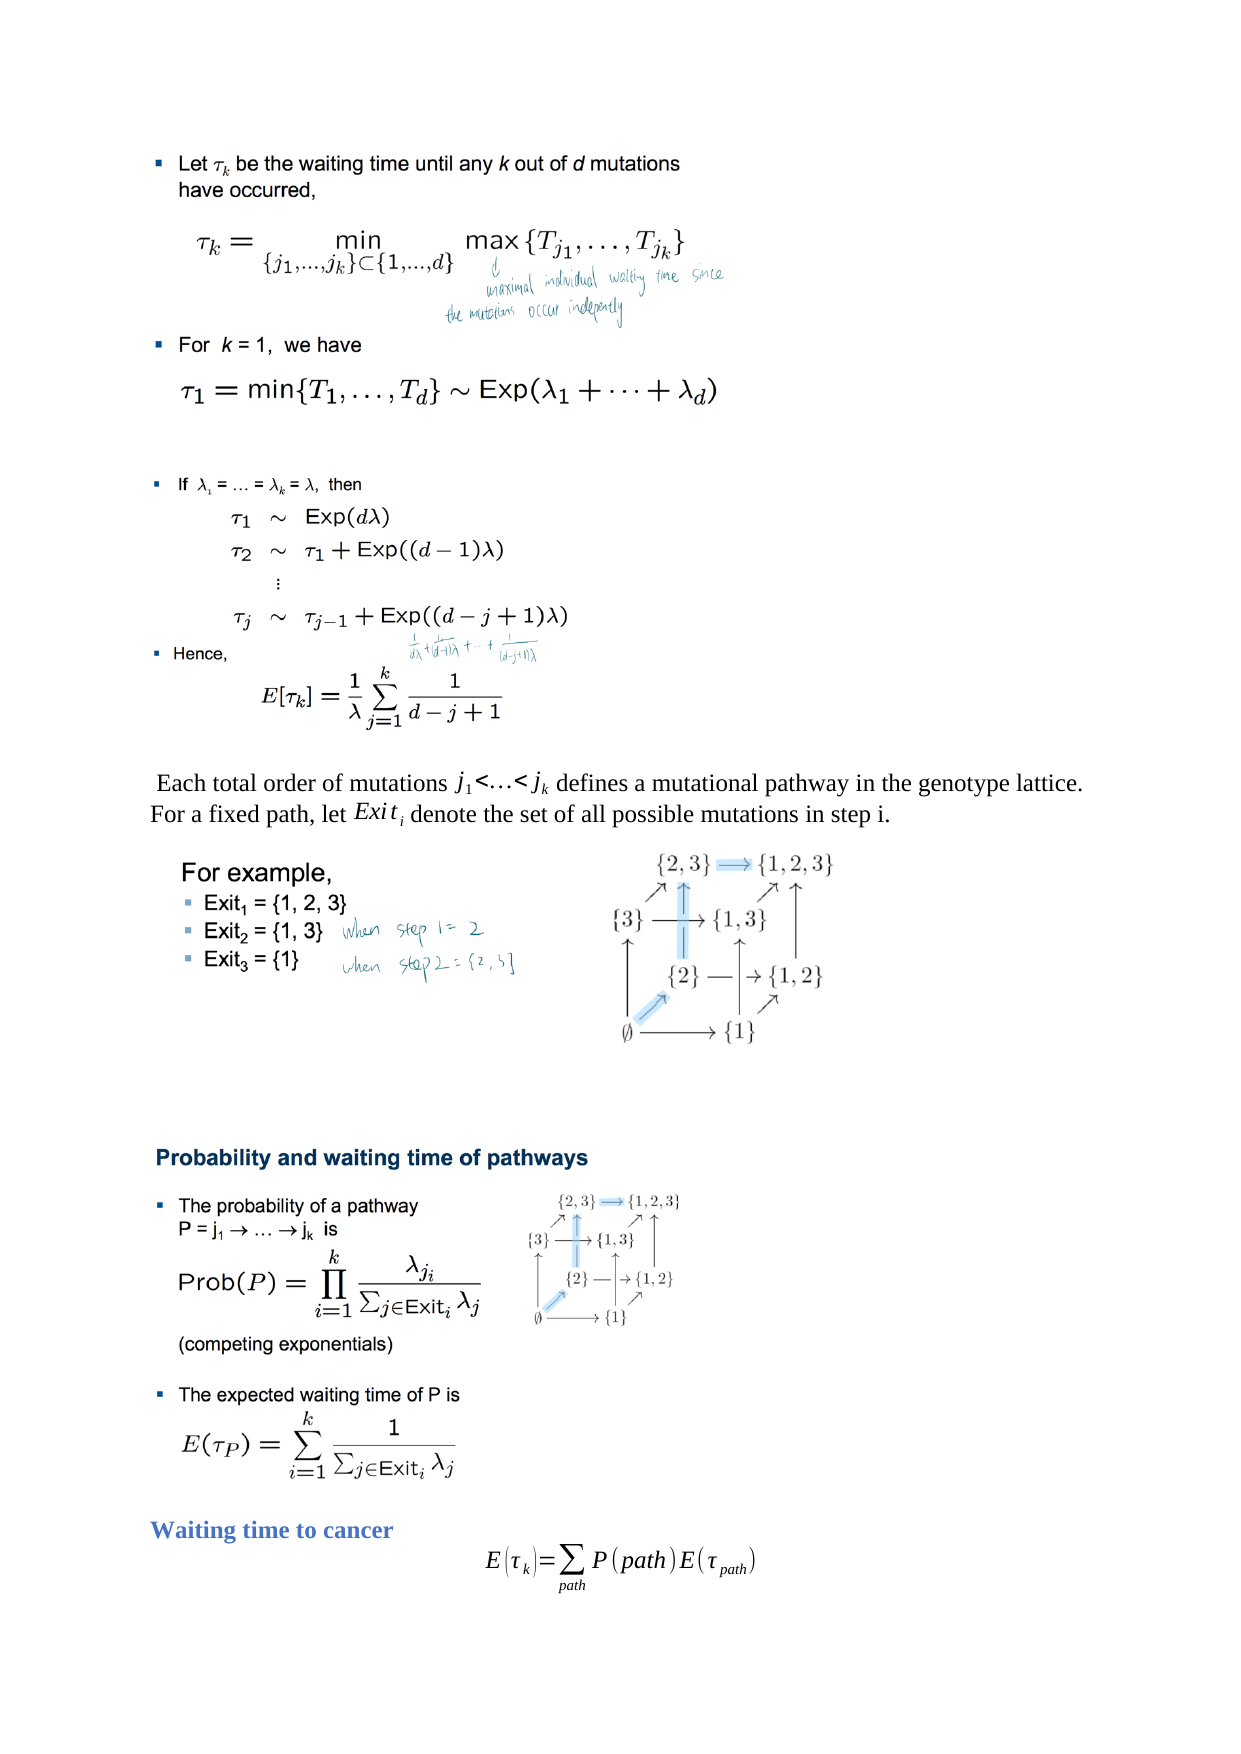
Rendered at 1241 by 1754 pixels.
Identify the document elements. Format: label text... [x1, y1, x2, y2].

text Waiting time to cancer [150, 1515, 1090, 1543]
picture [150, 472, 577, 738]
picture [150, 150, 731, 444]
picture [591, 840, 844, 1057]
picture [172, 858, 539, 988]
picture [150, 1143, 679, 1486]
text Each total order of mutations defines a mutational pathway in the genotype lattice. For a fixed path, let denote the set of all possible mutations in step i. [150, 767, 1090, 829]
